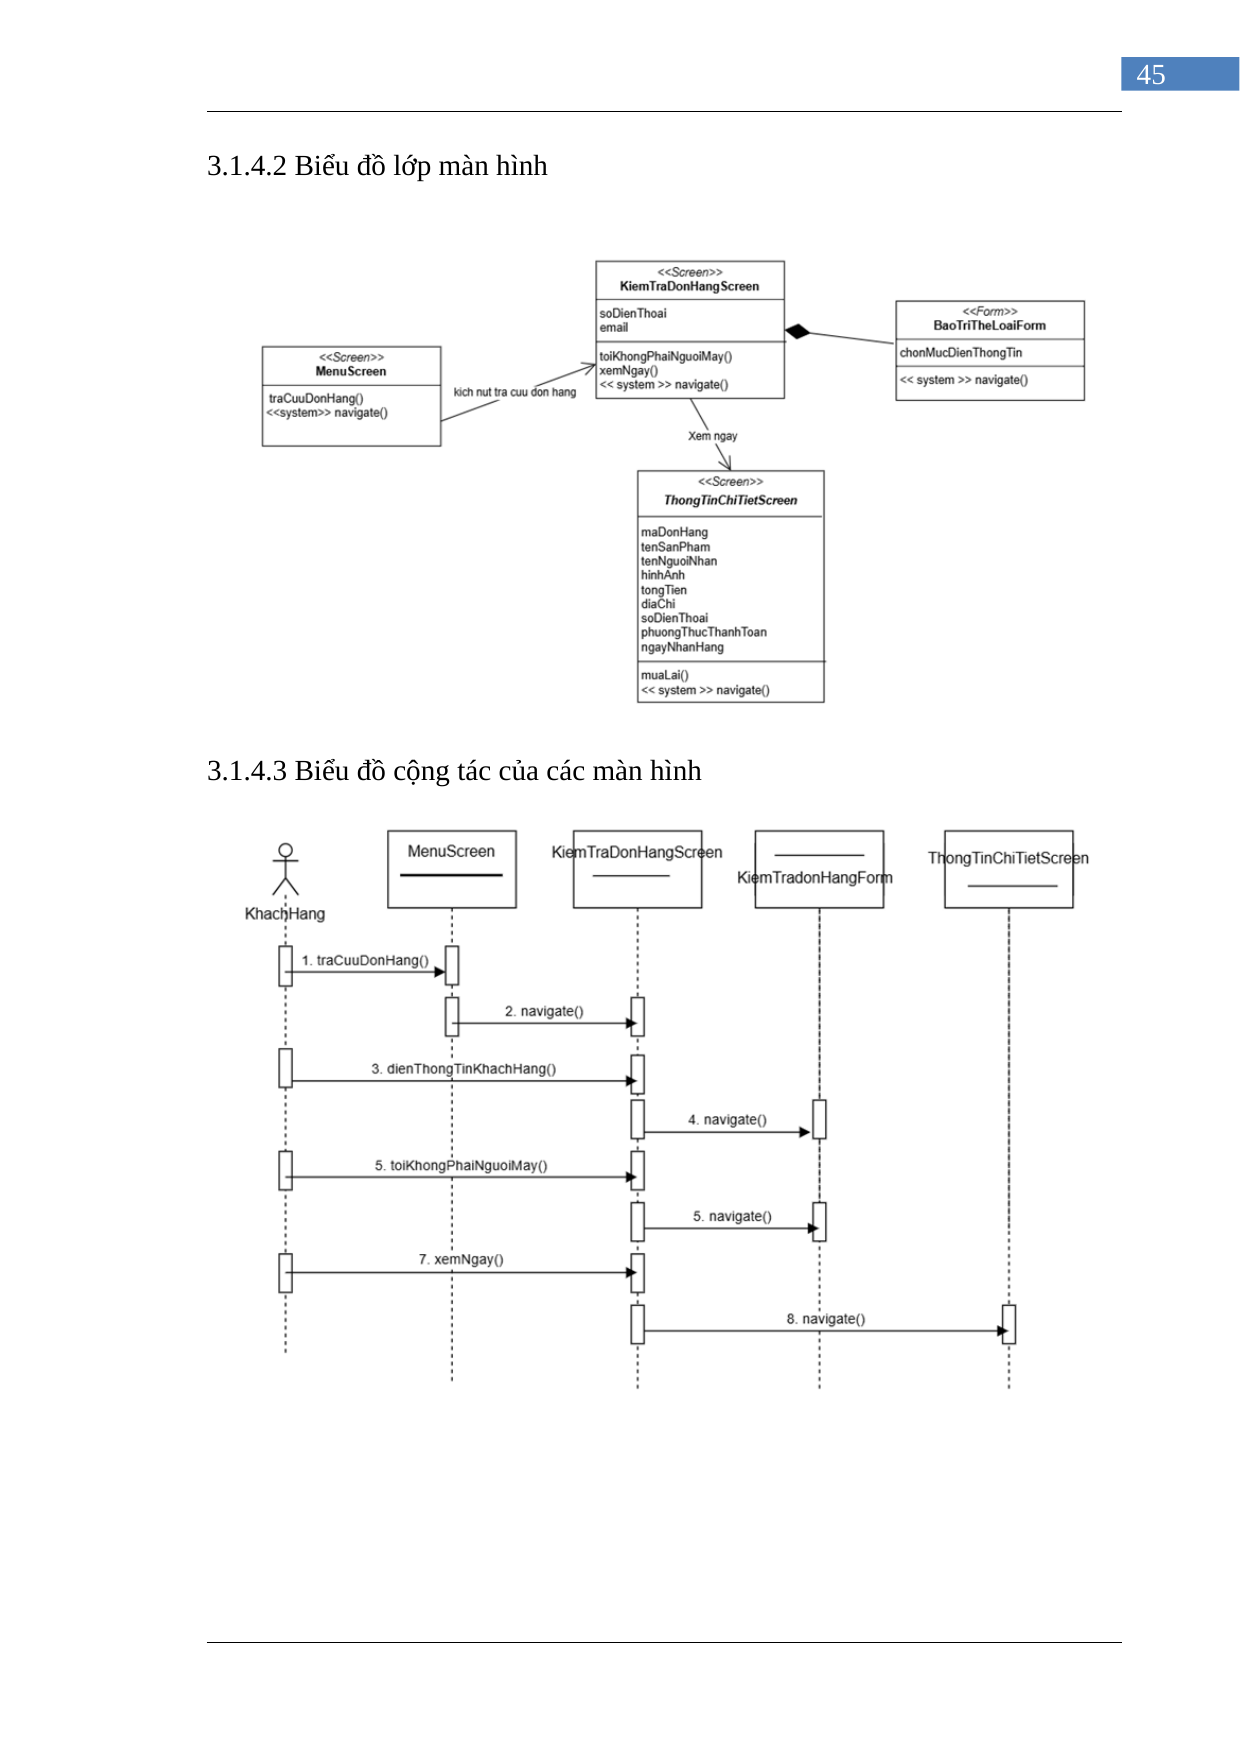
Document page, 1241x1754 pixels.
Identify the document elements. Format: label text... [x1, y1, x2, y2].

subtitle 3.1.4.3 Biểu đồ cộng tác của các màn hình [207, 753, 1122, 787]
subtitle 3.1.4.2 Biểu đồ lớp màn hình [207, 148, 1122, 181]
picture [206, 804, 1123, 1391]
picture [206, 198, 1123, 741]
